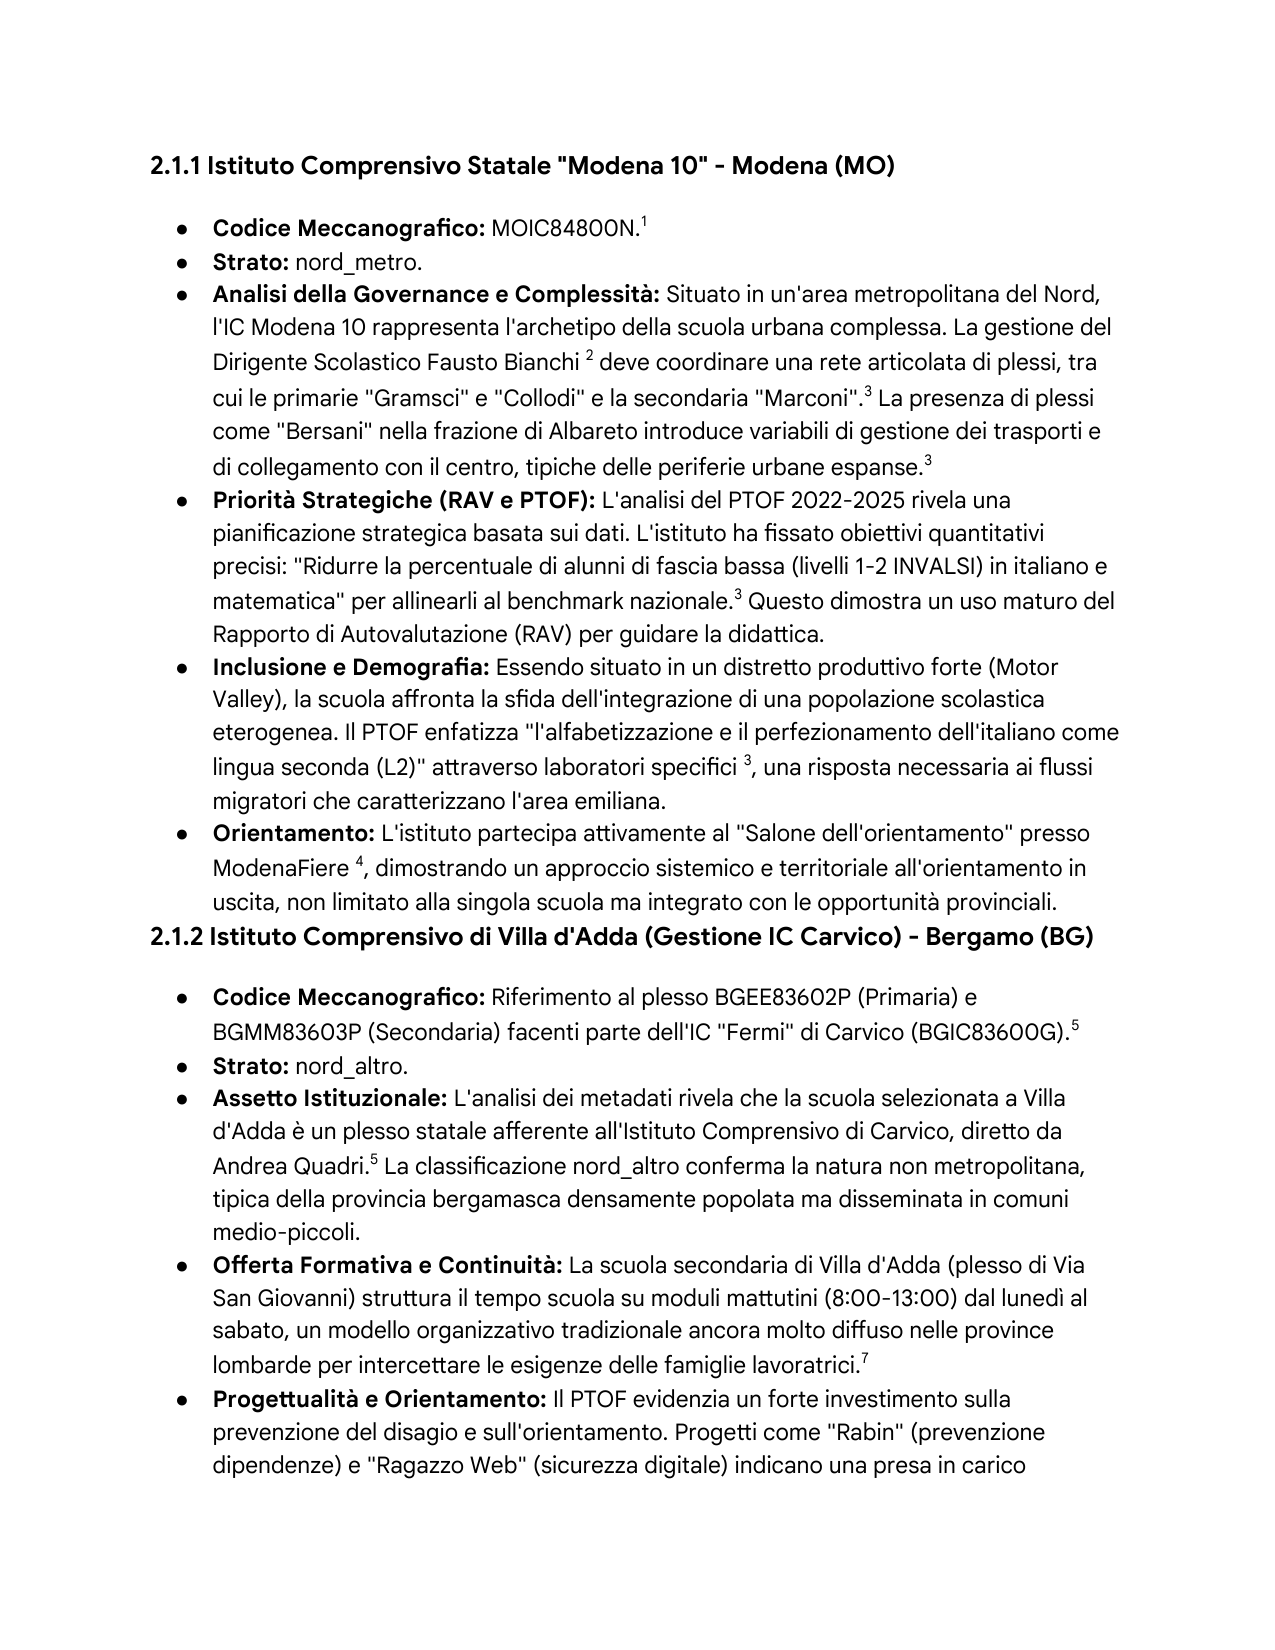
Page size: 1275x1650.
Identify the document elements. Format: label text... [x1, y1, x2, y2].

subtitle 2.1.1 Istituto Comprensivo Statale "Modena 10" - Modena (MO) [150, 150, 1125, 181]
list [175, 1385, 1125, 1479]
list Codice Meccanografico: Riferimento al plesso BGEE83602P (Primaria) e BGMM83603P (Secondaria) facenti parte dell'IC "Fermi" di Carvico (BGIC83600G).5 [175, 983, 1125, 1047]
list Inclusione e Demografia: Essendo situato in un distretto produttivo forte (Motor Valley), la scuola affronta la sfida dell'integrazione di una popolazione scolastica eterogenea. Il PTOF enfatizza "l'alfabetizzazione e il perfezionamento dell'italiano come lingua seconda (L2)" attraverso laboratori specifici 3, una risposta necessaria ai flussi migratori che caratterizzano l'area emiliana. [175, 653, 1125, 816]
list Assetto Istituzionale: L'analisi dei metadati rivela che la scuola selezionata a Villa d'Adda è un plesso statale afferente all'Istituto Comprensivo di Carvico, diretto da Andrea Quadri.5 La classificazione nord_altro conferma la natura non metropolitana, tipica della provincia bergamasca densamente popolata ma disseminata in comuni medio-piccoli. [175, 1084, 1125, 1247]
list Analisi della Governance e Complessità: Situato in un'area metropolitana del Nord, l'IC Modena 10 rappresenta l'archetipo della scuola urbana complessa. La gestione del Dirigente Scolastico Fausto Bianchi 2 deve coordinare una rete articolata di plessi, tra cui le primarie "Gramsci" e "Collodi" e la secondaria "Marconi".3 La presenza di plessi come "Bersani" nella frazione di Albareto introduce variabili di gestione dei trasporti e di collegamento con il centro, tipiche delle periferie urbane espanse.3 [175, 281, 1125, 482]
list Codice Meccanografico: MOIC84800N.1 [175, 212, 1125, 244]
list Offerta Formativa e Continuità: La scuola secondaria di Villa d'Adda (plesso di Via San Giovanni) struttura il tempo scuola su moduli mattutini (8:00-13:00) dal lunedì al sabato, un modello organizzativo tradizionale ancora molto diffuso nelle province lombarde per intercettare le esigenze delle famiglie lavoratrici.7 [175, 1251, 1125, 1381]
list Strato: nord_metro. [175, 248, 1125, 277]
list Orientamento: L'istituto partecipa attivamente al "Salone dell'orientamento" presso ModenaFiere 4, dimostrando un approccio sistemico e territoriale all'orientamento in uscita, non limitato alla singola scuola ma integrato con le opportunità provinciali. [175, 819, 1125, 917]
list Priorità Strategiche (RAV e PTOF): L'analisi del PTOF 2022-2025 rivela una pianificazione strategica basata sui dati. L'istituto ha fissato obiettivi quantitativi precisi: "Ridurre la percentuale di alunni di fascia bassa (livelli 1-2 INVALSI) in italiano e matematica" per allinearli al benchmark nazionale.3 Questo dimostra un uso maturo del Rapporto di Autovalutazione (RAV) per guidare la didattica. [175, 486, 1125, 649]
subtitle 2.1.2 Istituto Comprensivo di Villa d'Adda (Gestione IC Carvico) - Bergamo (BG) [150, 921, 1125, 952]
list Strato: nord_altro. [175, 1052, 1125, 1081]
